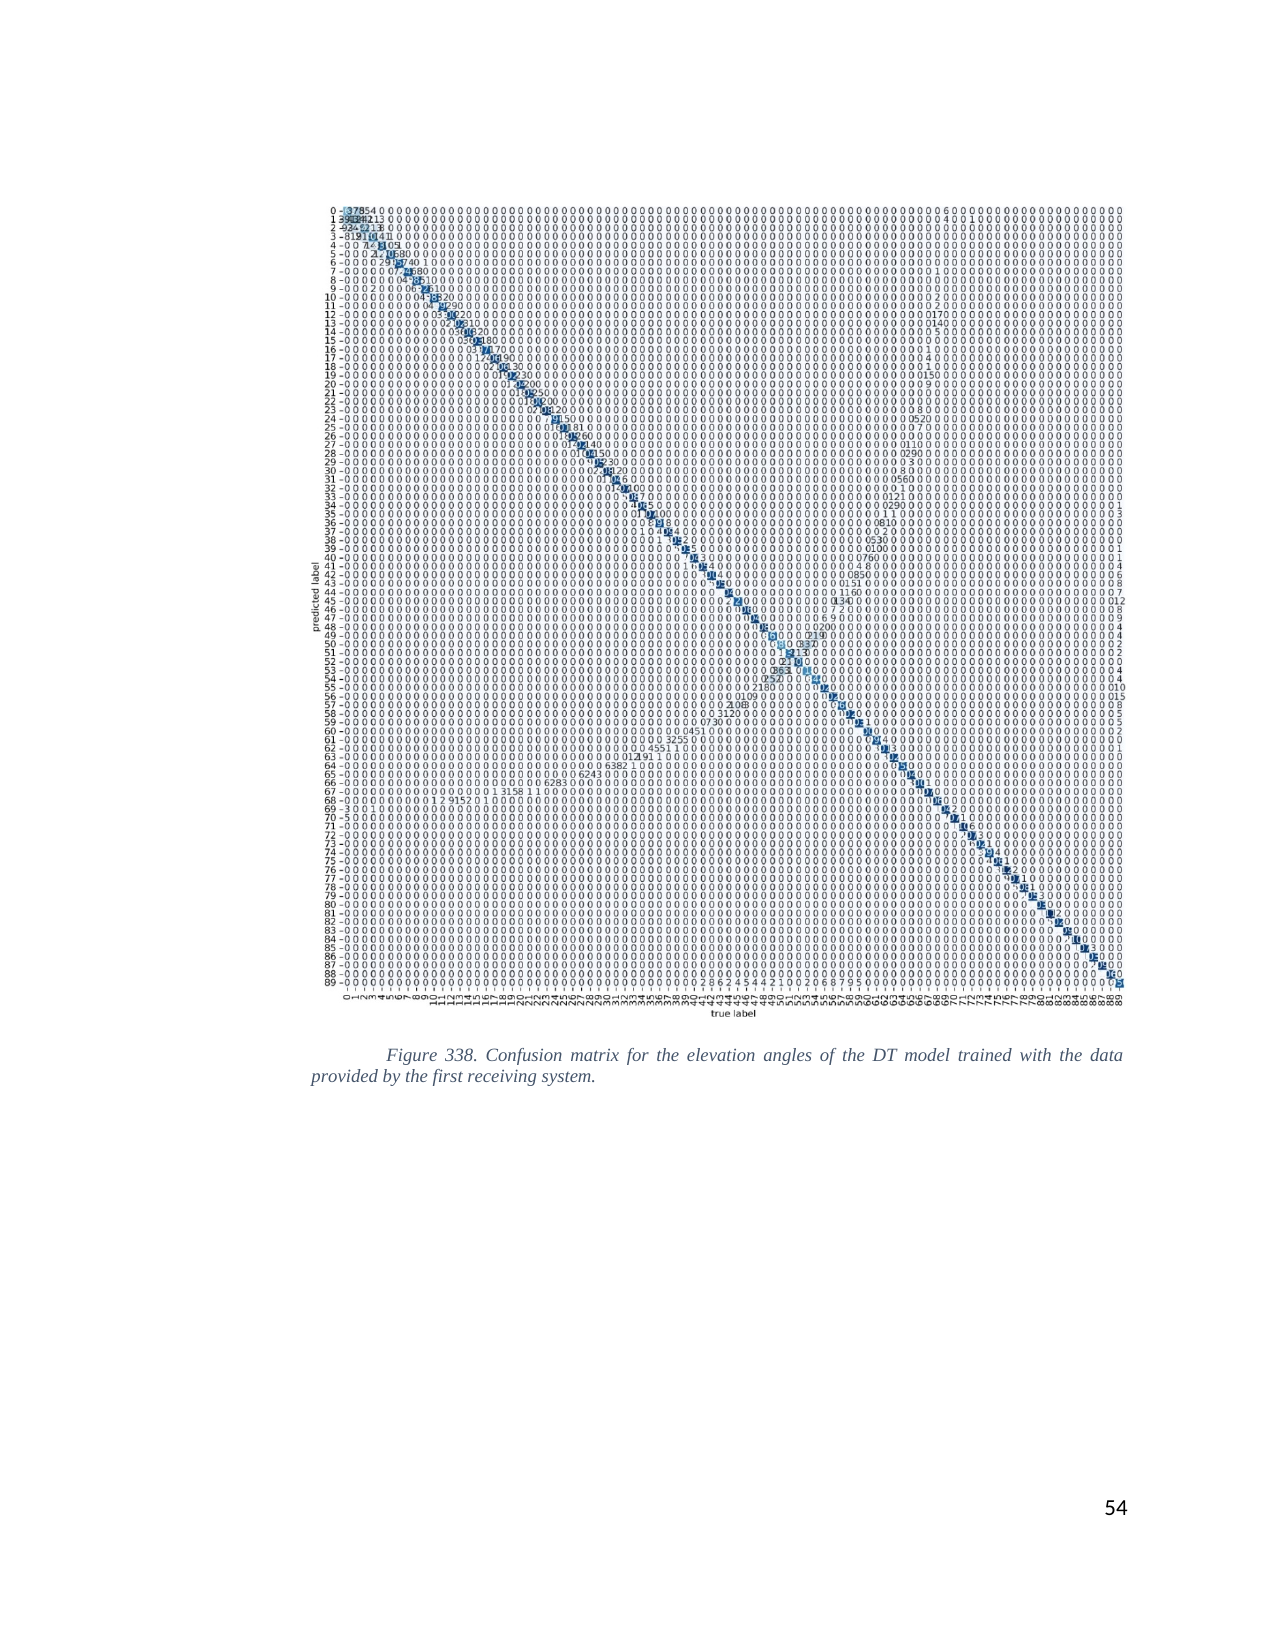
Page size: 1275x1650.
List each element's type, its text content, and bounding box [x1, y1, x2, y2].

picture [311, 206, 1128, 1017]
